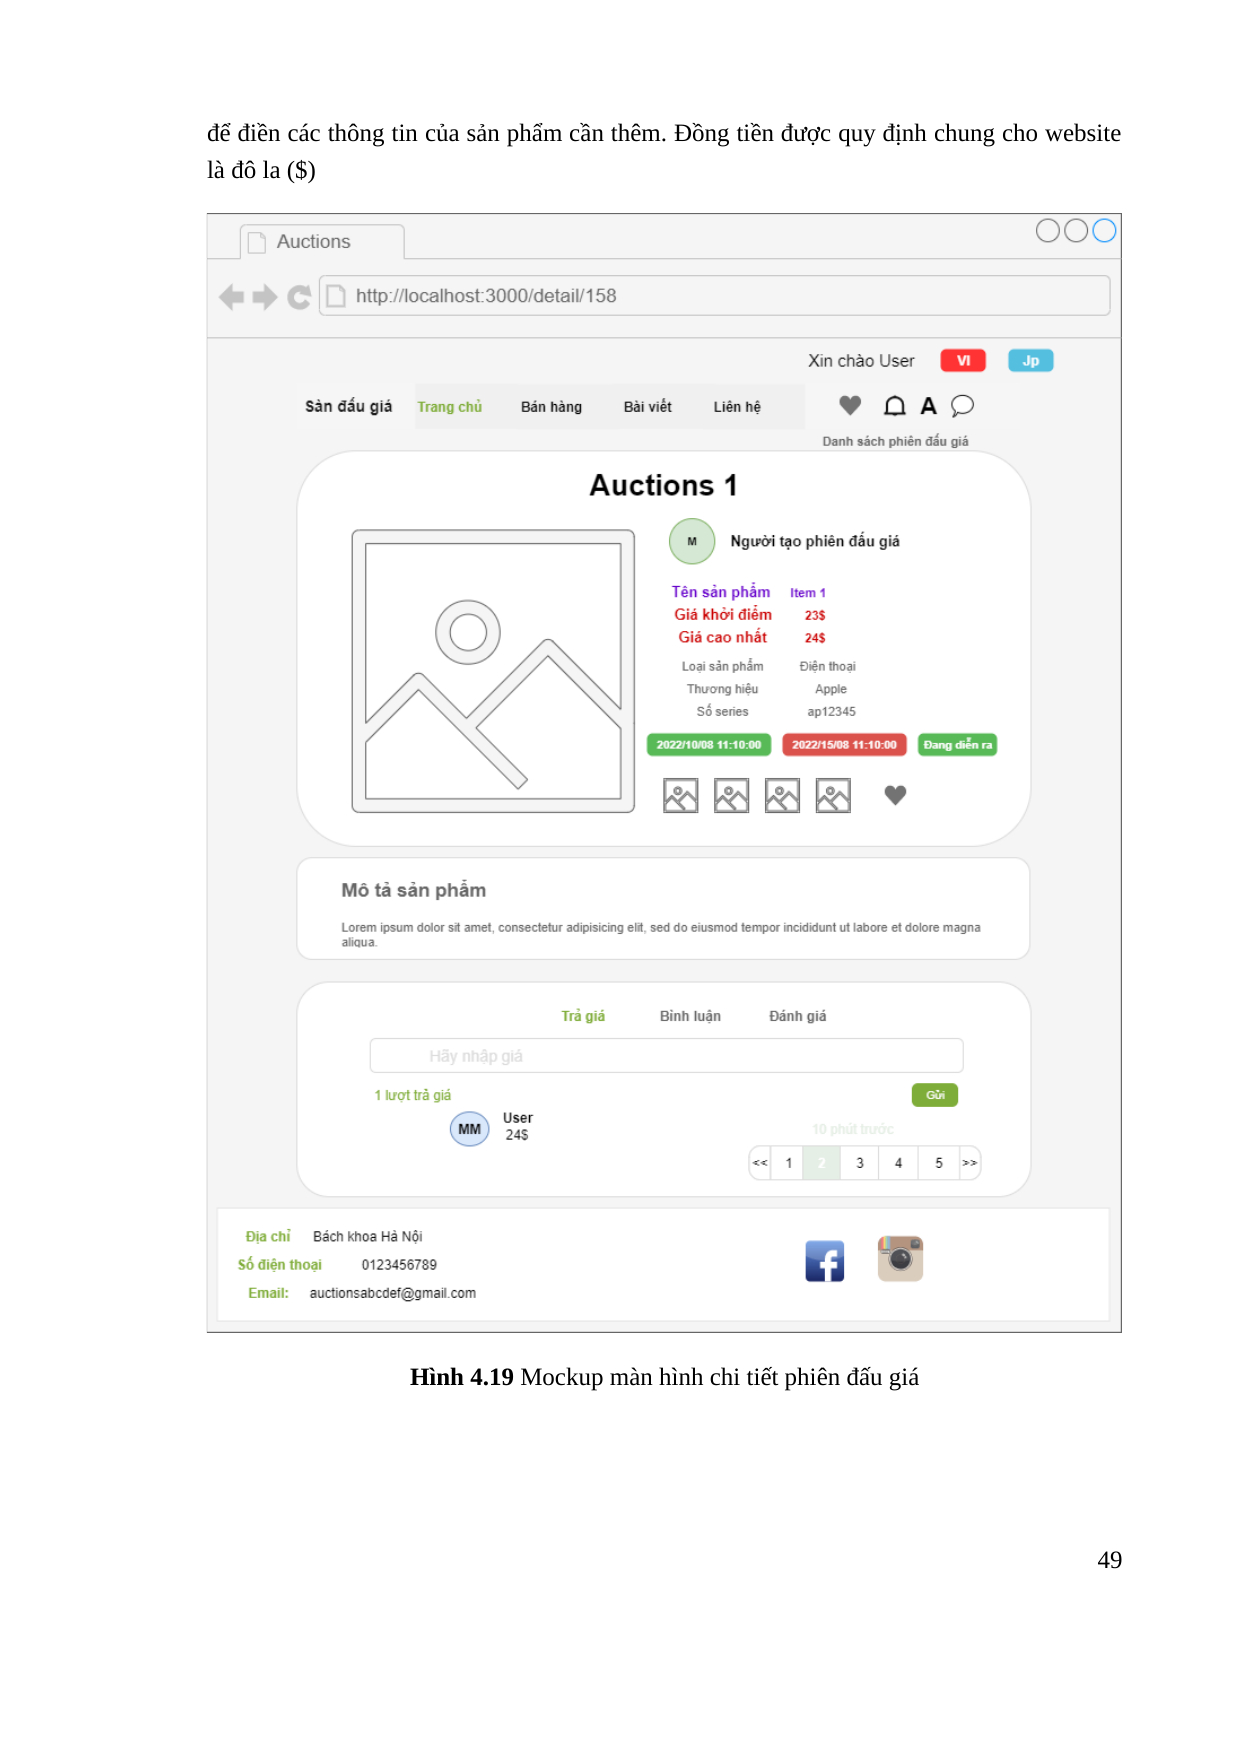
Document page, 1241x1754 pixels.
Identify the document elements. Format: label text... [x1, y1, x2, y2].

picture [206, 213, 1122, 1333]
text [207, 118, 1122, 184]
